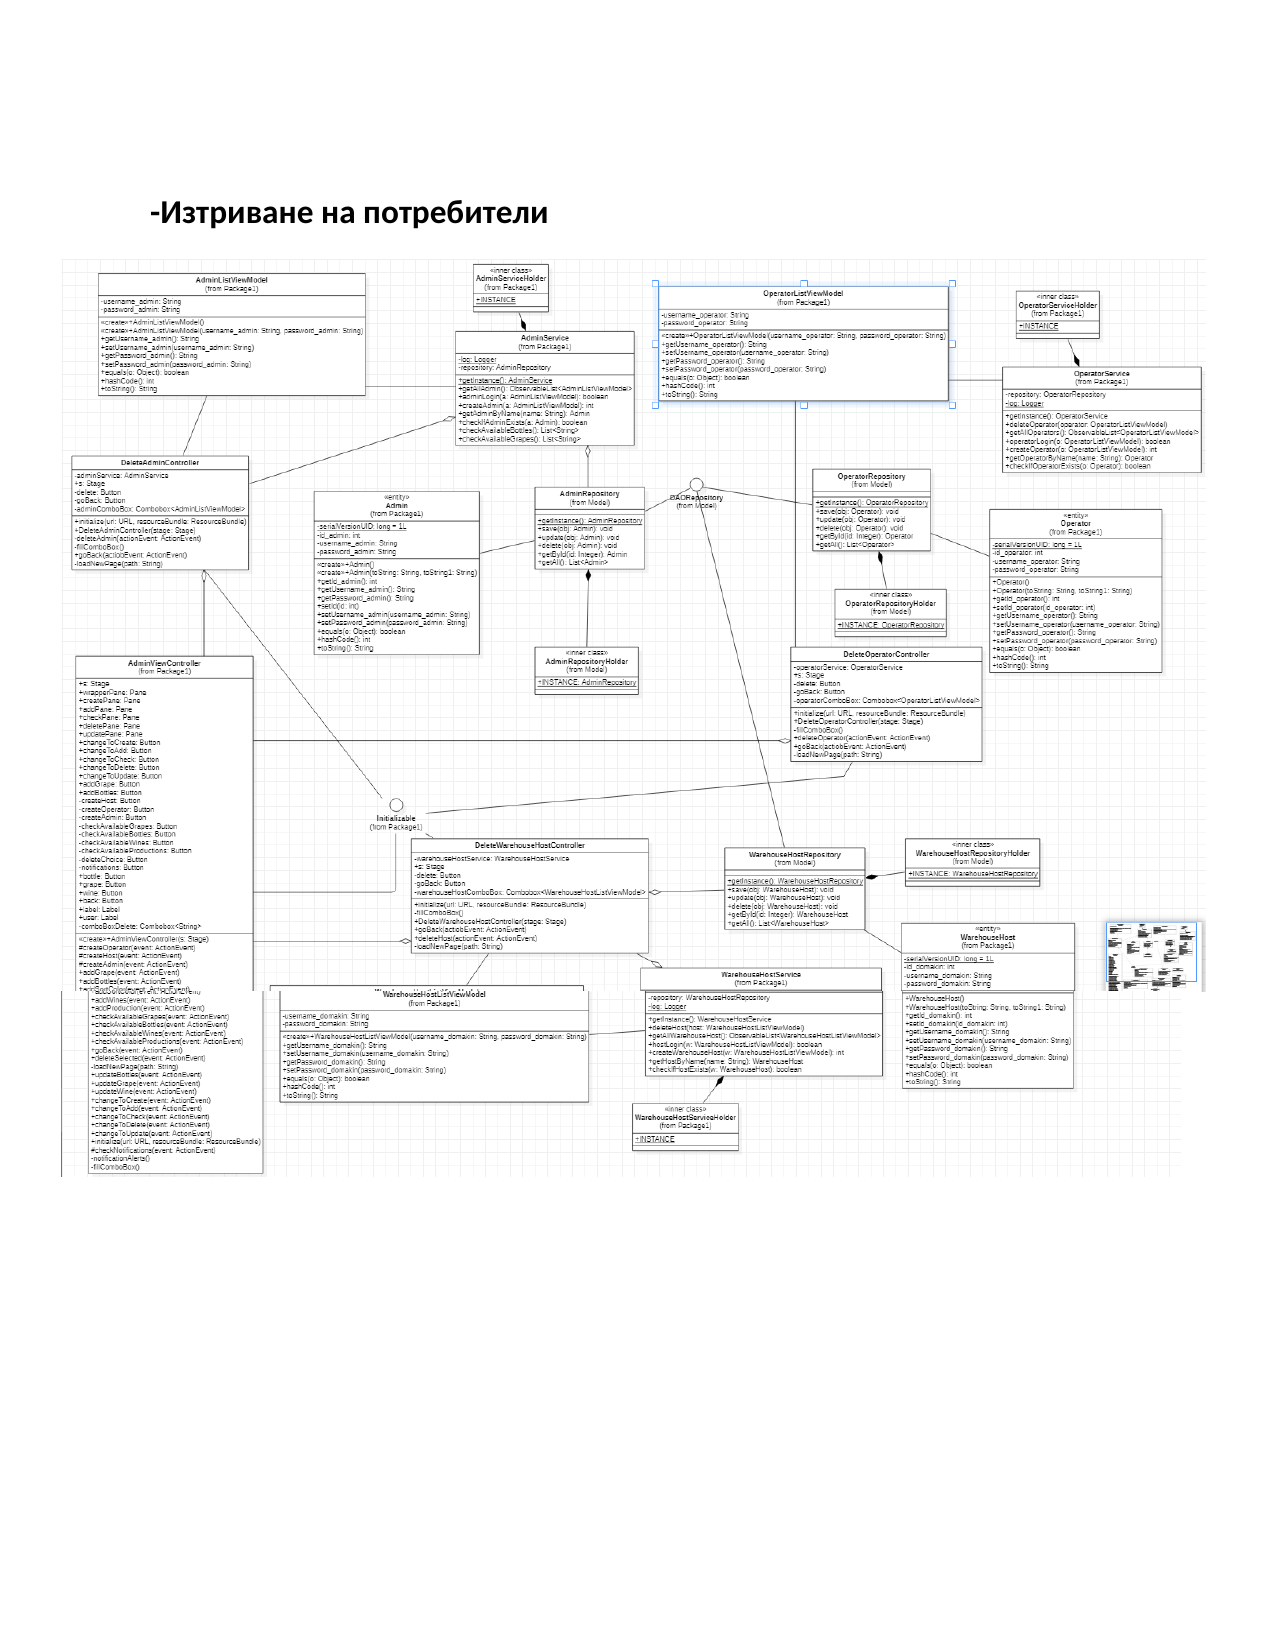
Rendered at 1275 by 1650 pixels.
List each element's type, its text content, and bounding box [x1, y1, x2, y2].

picture [61, 259, 1206, 1177]
text -Изтриване на потребители [150, 191, 1125, 231]
